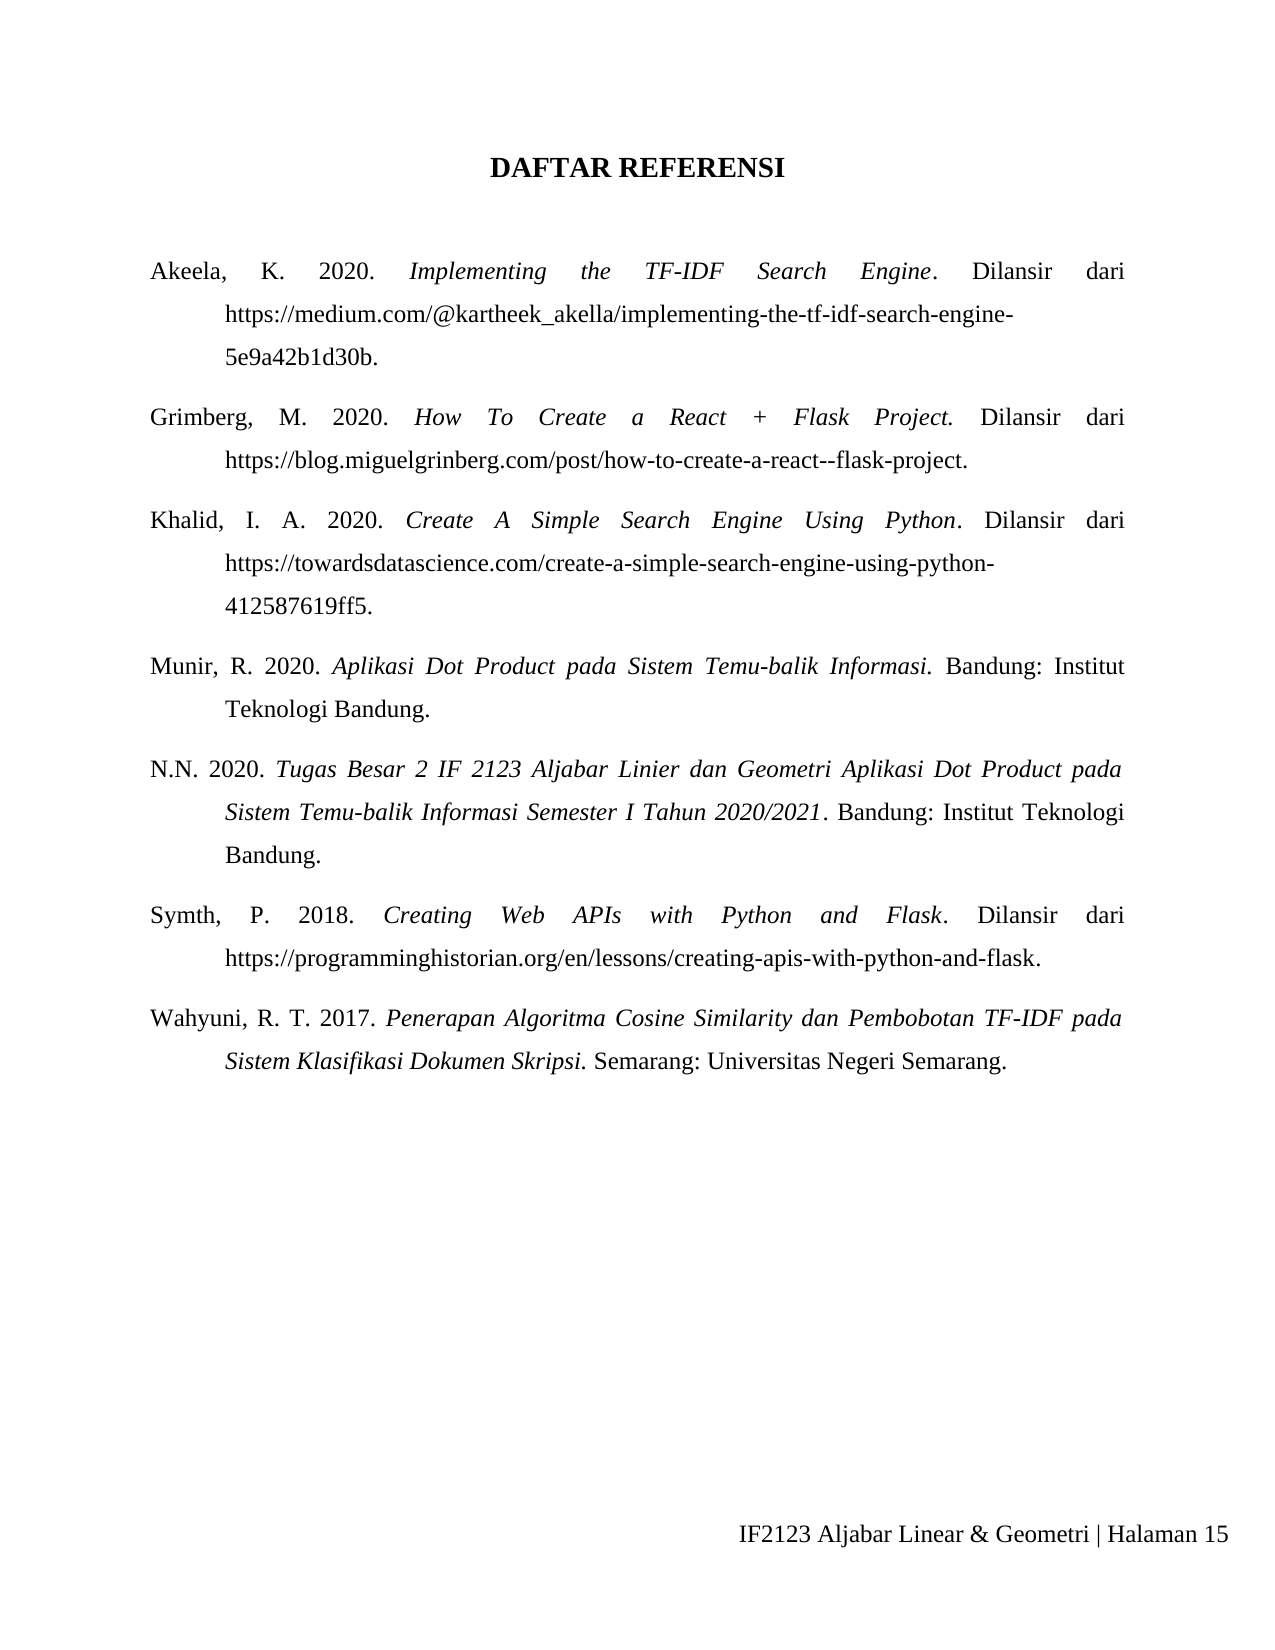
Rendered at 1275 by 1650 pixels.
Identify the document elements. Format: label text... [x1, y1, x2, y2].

text Grimberg, M. 2020. How To Create a React + Flask Project. Dilansir dari https://blog.miguelgrinberg.com/post/how-to-create-a-react--flask-project. [150, 402, 1125, 474]
text Wahyuni, R. T. 2017. Penerapan Algoritma Cosine Similarity dan Pembobotan TF-IDF pada Sistem Klasifikasi Dokumen Skripsi. Semarang: Universitas Negeri Semarang. [150, 1003, 1125, 1075]
text Symth, P. 2018. Creating Web APIs with Python and Flask. Dilansir dari https://programminghistorian.org/en/lessons/creating-apis-with-python-and-flask. [150, 900, 1125, 972]
text DAFTAR REFERENSI [150, 150, 1125, 226]
text Khalid, I. A. 2020. Create A Simple Search Engine Using Python. Dilansir dari https://towardsdatascience.com/create-a-simple-search-engine-using-python-412587619ff5. [150, 505, 1125, 620]
text Munir, R. 2020. Aplikasi Dot Product pada Sistem Temu-balik Informasi. Bandung: Institut Teknologi Bandung. [150, 651, 1125, 723]
text Akeela, K. 2020. Implementing the TF-IDF Search Engine. Dilansir dari https://medium.com/@kartheek_akella/implementing-the-tf-idf-search-engine-5e9a42b1d30b. [150, 256, 1125, 371]
text N.N. 2020. Tugas Besar 2 IF 2123 Aljabar Linier dan Geometri Aplikasi Dot Product pada Sistem Temu-balik Informasi Semester I Tahun 2020/2021. Bandung: Institut Teknologi Bandung. [150, 754, 1125, 869]
